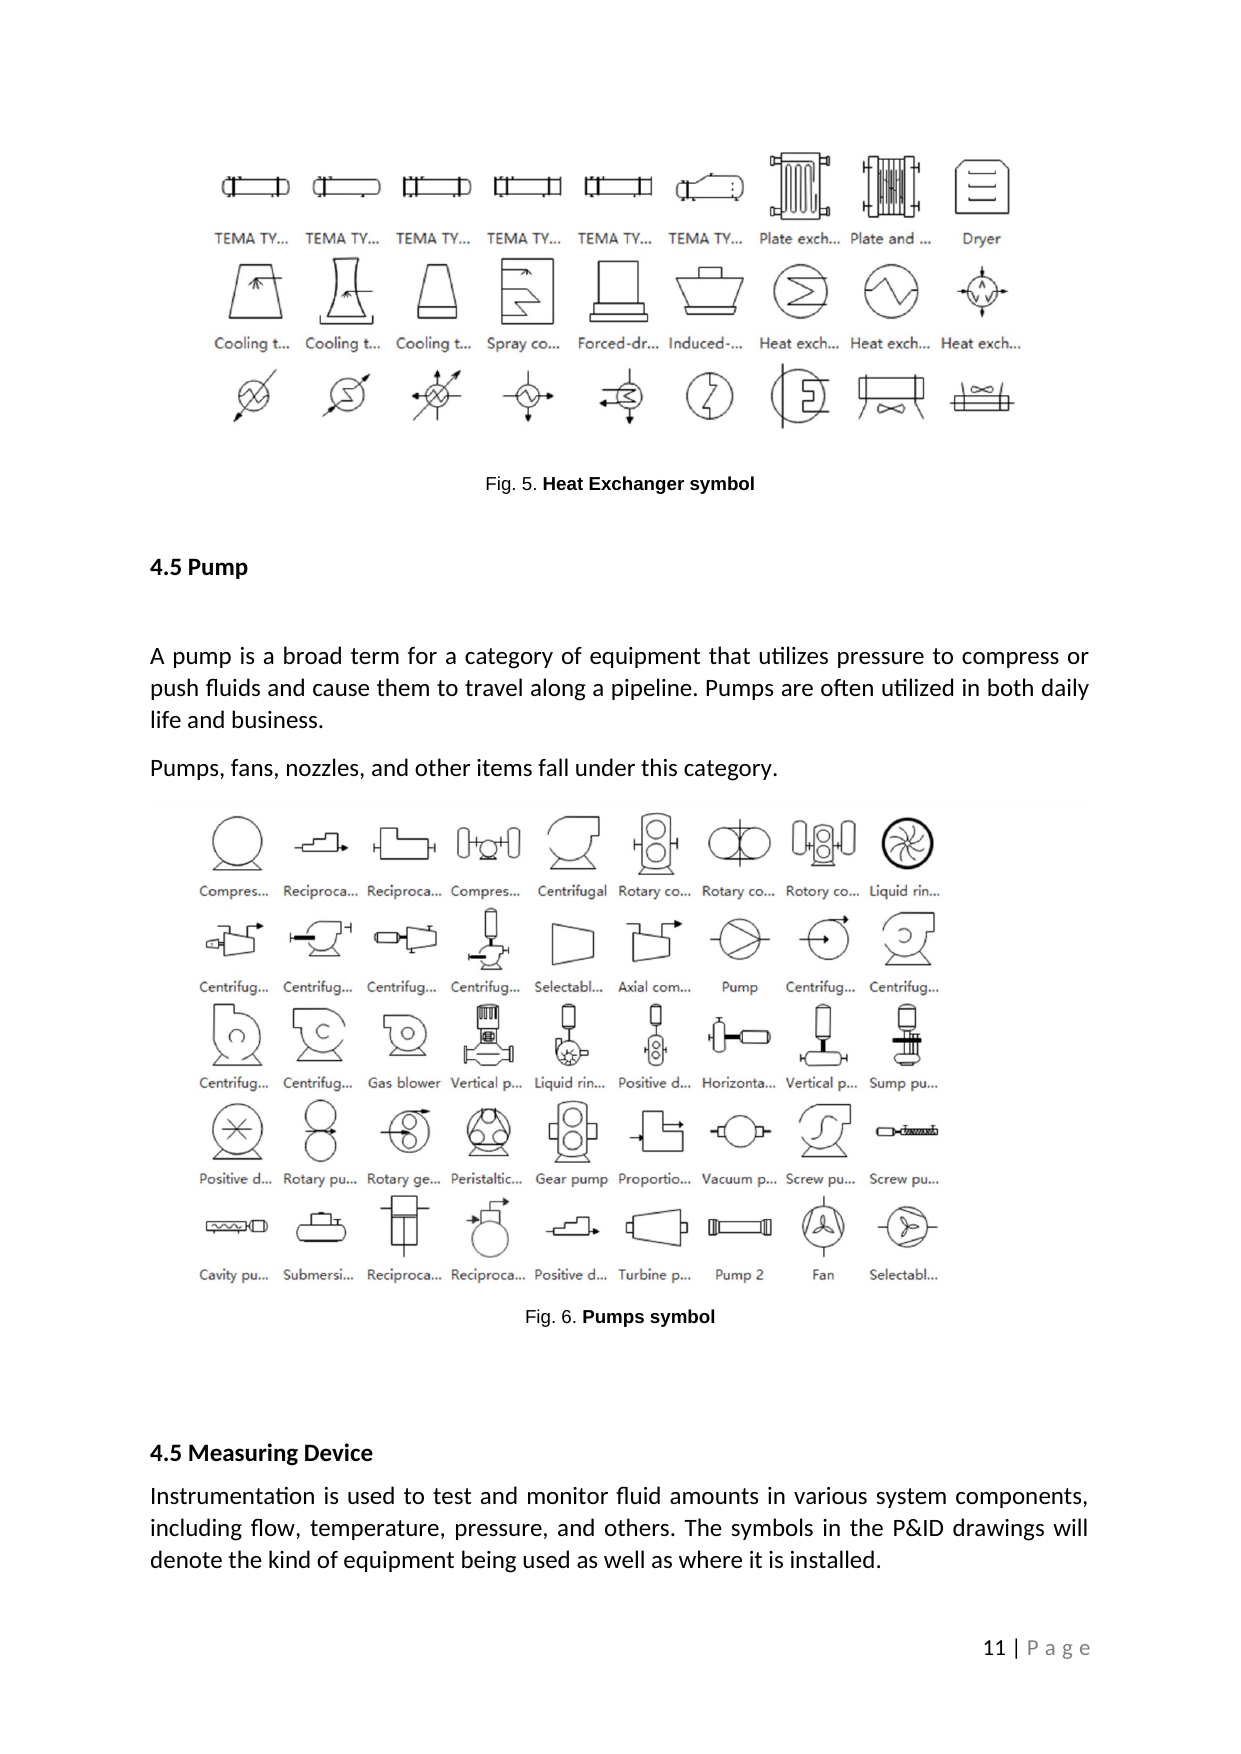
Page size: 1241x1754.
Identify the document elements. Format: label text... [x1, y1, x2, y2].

text Pumps, fans, nozzles, and other items fall under this category. [150, 753, 1090, 783]
text Fig. 6. Pumps symbol [150, 1306, 1090, 1327]
text A pump is a broad term for a category of equipment that utilizes pressure to compress or push fluids and cause them to travel along a pipeline. Pumps are often utilized in both daily life and business. [150, 640, 1090, 734]
text Instrumentation is used to test and monitor fluid amounts in various system components, including flow, temperature, pressure, and others. The symbols in the P&ID drawings will denote the kind of equipment being used as well as where it is installed. [150, 1480, 1090, 1574]
subtitle 4.5 Measuring Device [150, 1437, 1090, 1468]
picture [150, 150, 1091, 455]
picture [150, 801, 1091, 1288]
subtitle 4.5 Pump [150, 551, 1090, 581]
text Fig. 5. Heat Exchanger symbol [150, 472, 1090, 494]
